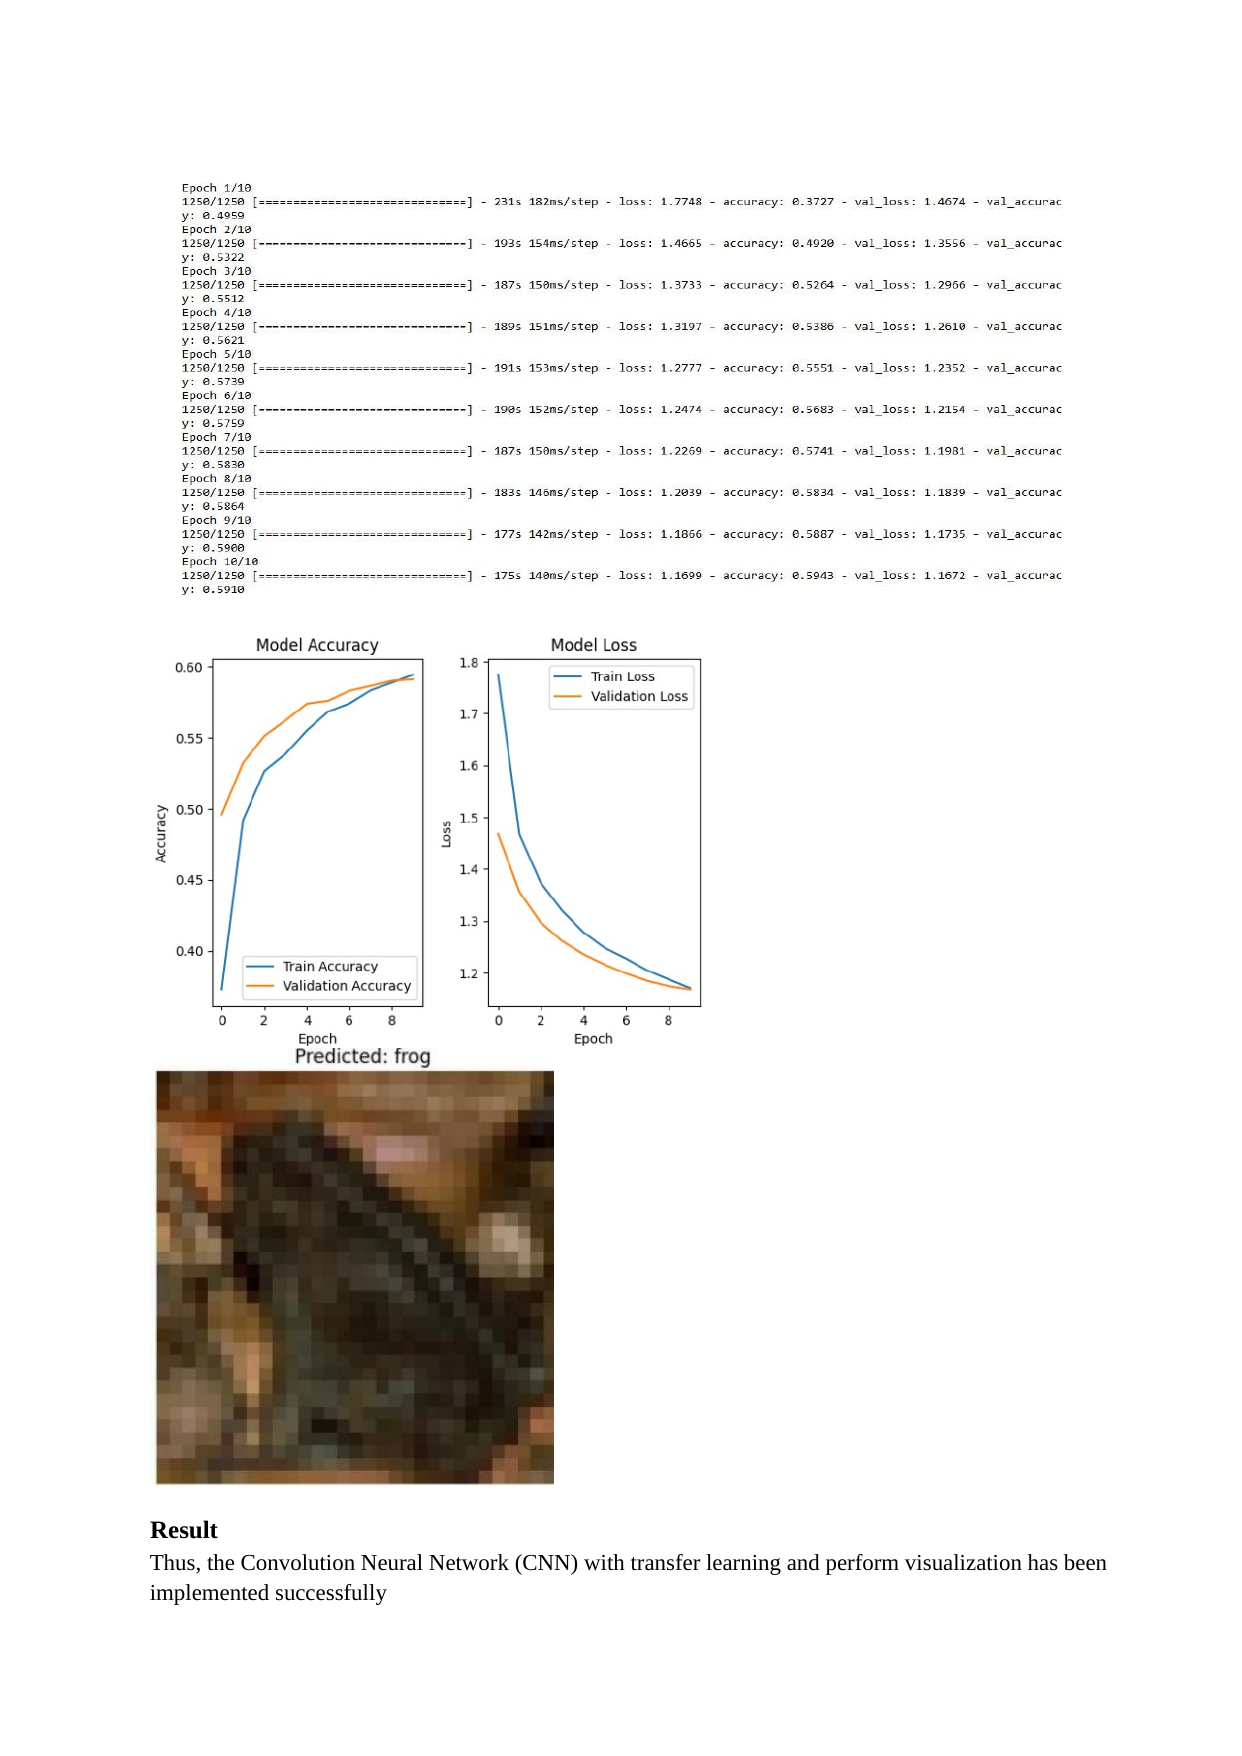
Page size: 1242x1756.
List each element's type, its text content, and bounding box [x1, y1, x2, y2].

picture [182, 183, 1062, 595]
picture [155, 637, 702, 1046]
text Thus, the Convolution Neural Network (CNN) with transfer learning and perform visualization has been implemented successfully [149, 1549, 1212, 1605]
text Result [150, 1515, 1212, 1544]
picture [150, 1048, 554, 1486]
